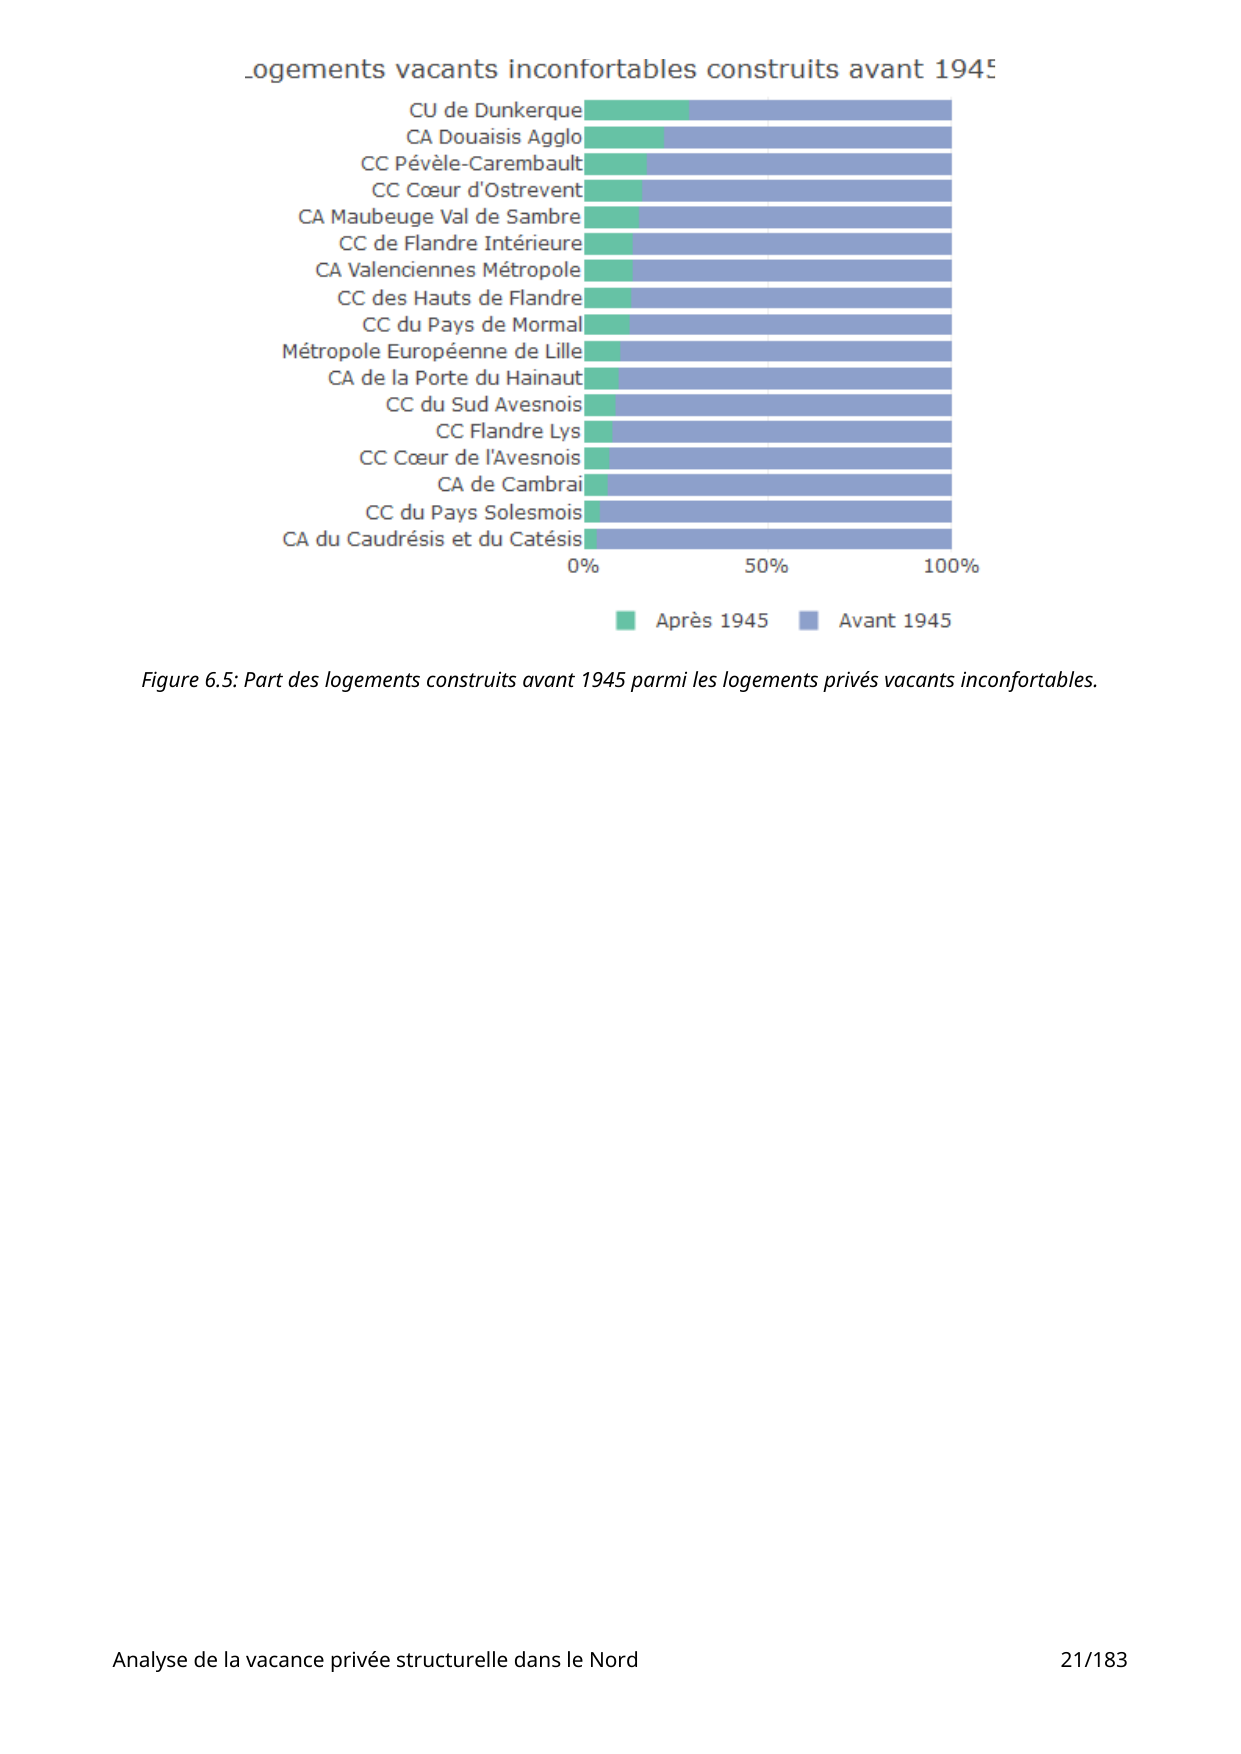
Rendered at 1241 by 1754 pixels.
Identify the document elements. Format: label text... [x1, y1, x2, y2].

picture [245, 59, 995, 659]
text Figure 6.5: Part des logements construits avant 1945 parmi les logements privés vacants inconfortables. [112, 665, 1128, 693]
